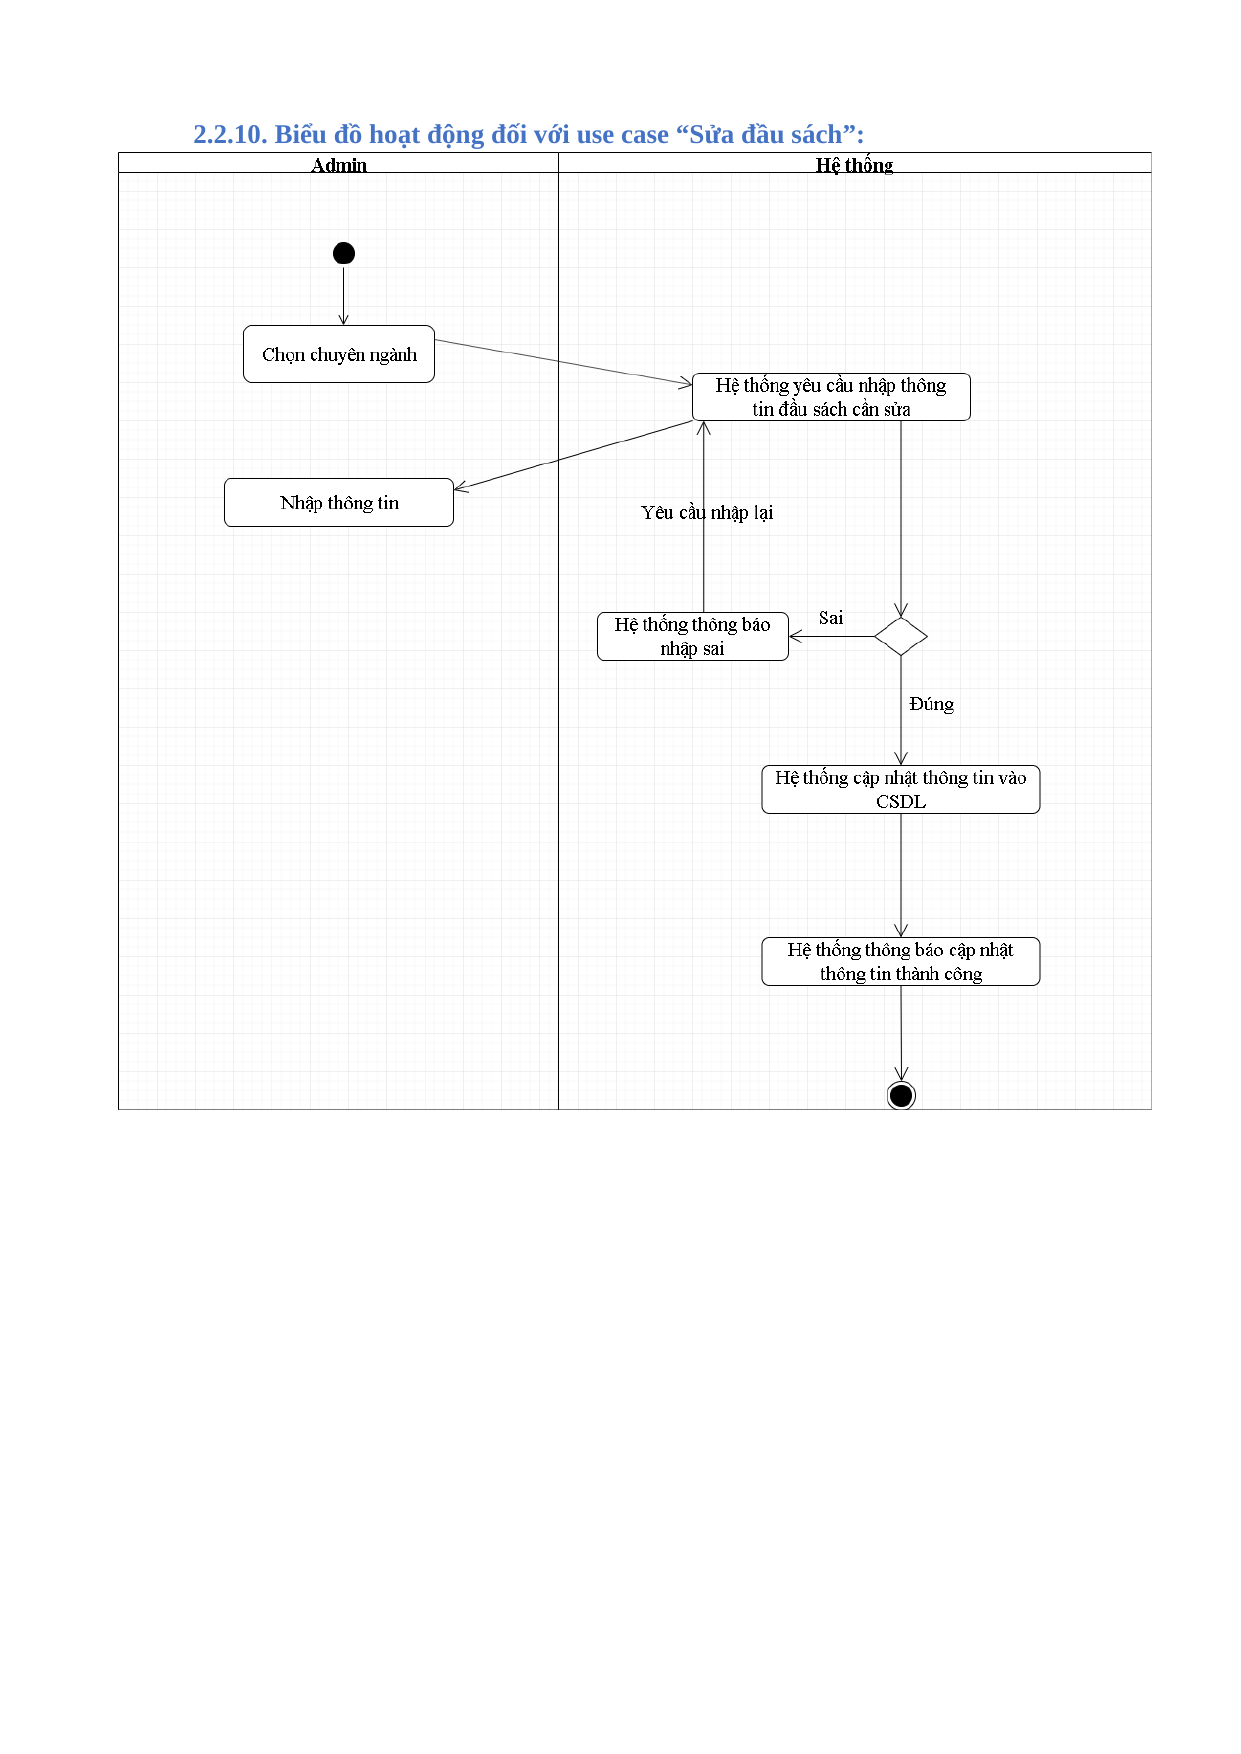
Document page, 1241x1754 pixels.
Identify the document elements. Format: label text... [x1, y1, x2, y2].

picture [118, 152, 1152, 1110]
subtitle 2.2.10. Biểu đồ hoạt động đối với use case “Sửa đầu sách”: [118, 118, 1152, 149]
